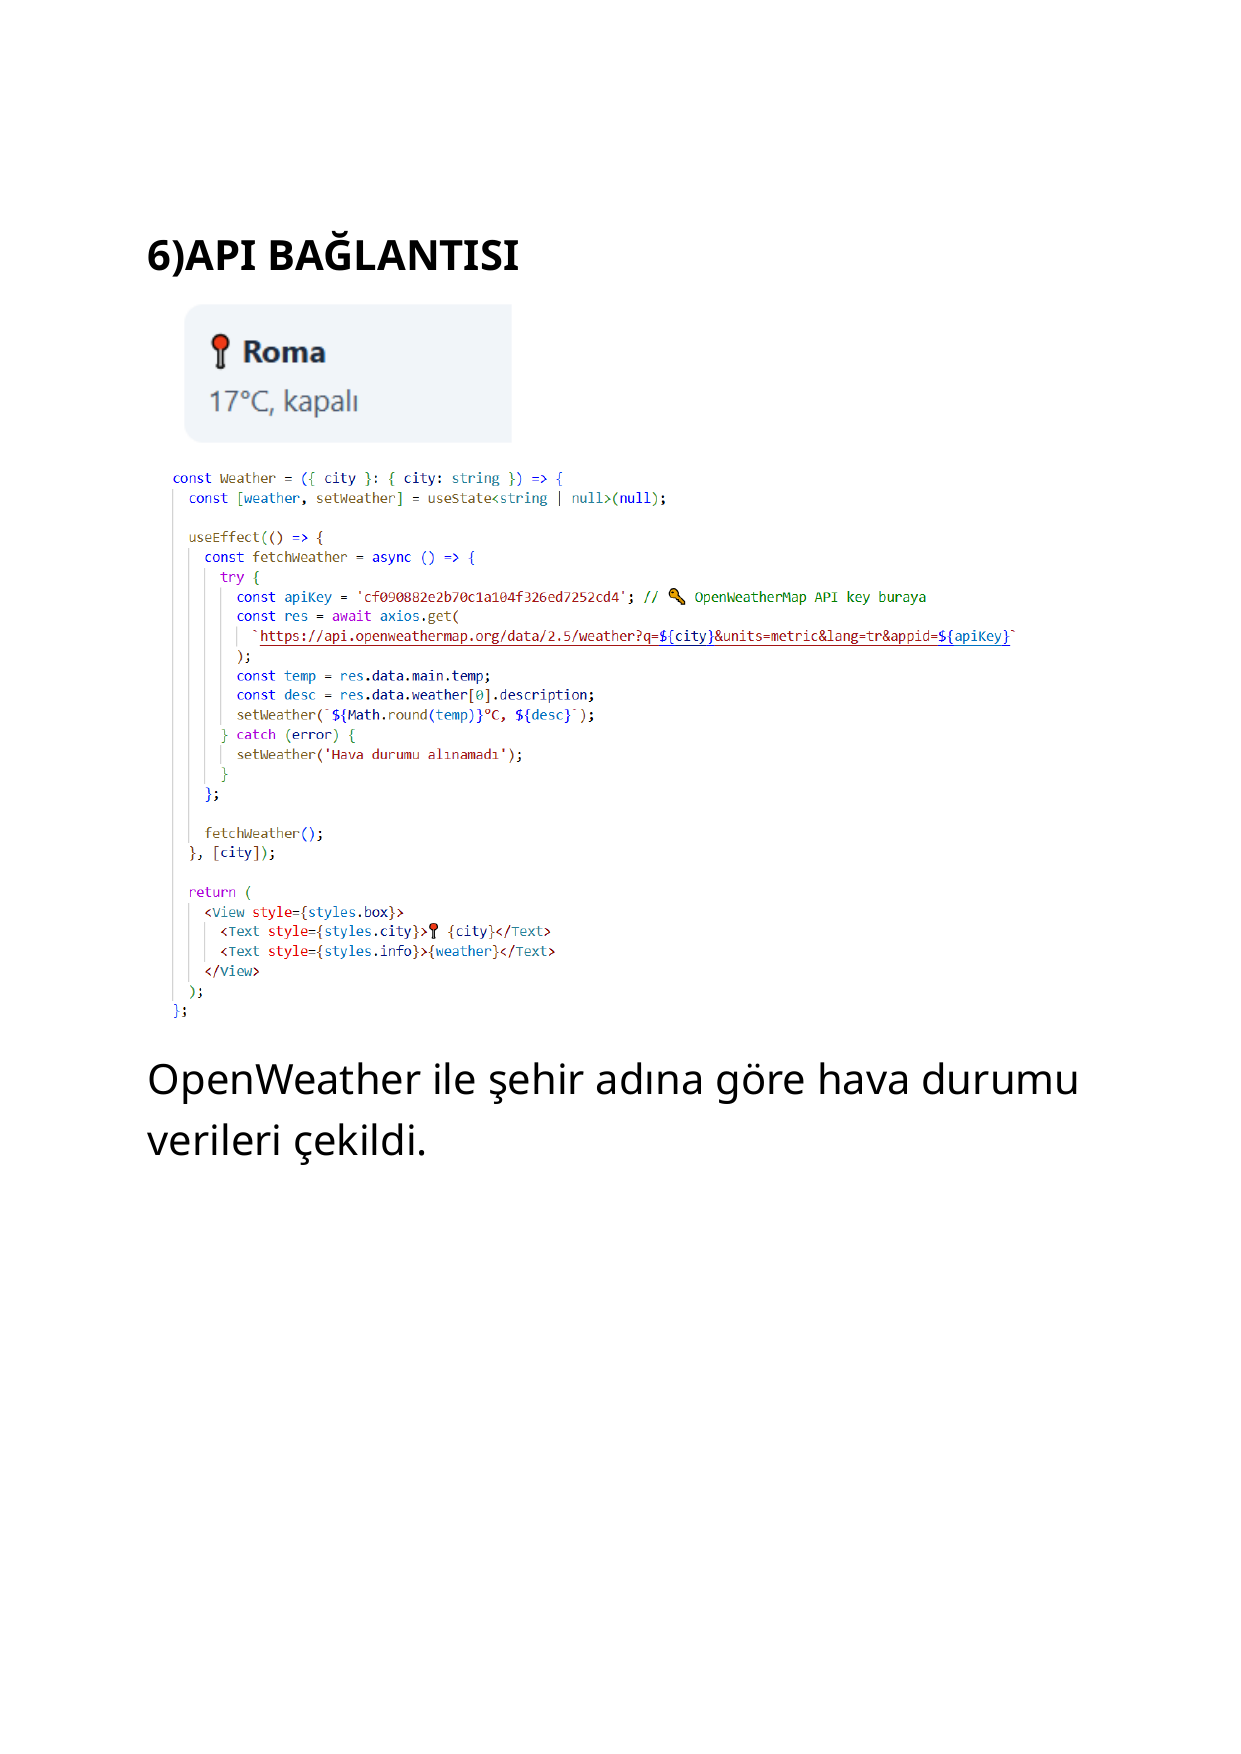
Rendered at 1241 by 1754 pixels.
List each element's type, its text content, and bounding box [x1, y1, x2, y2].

picture [147, 466, 1093, 1031]
text 6)API BAĞLANTISI [148, 226, 1093, 282]
text OpenWeather ile şehir adına göre hava durumu verileri çekildi. [148, 1050, 1093, 1168]
picture [147, 303, 512, 465]
